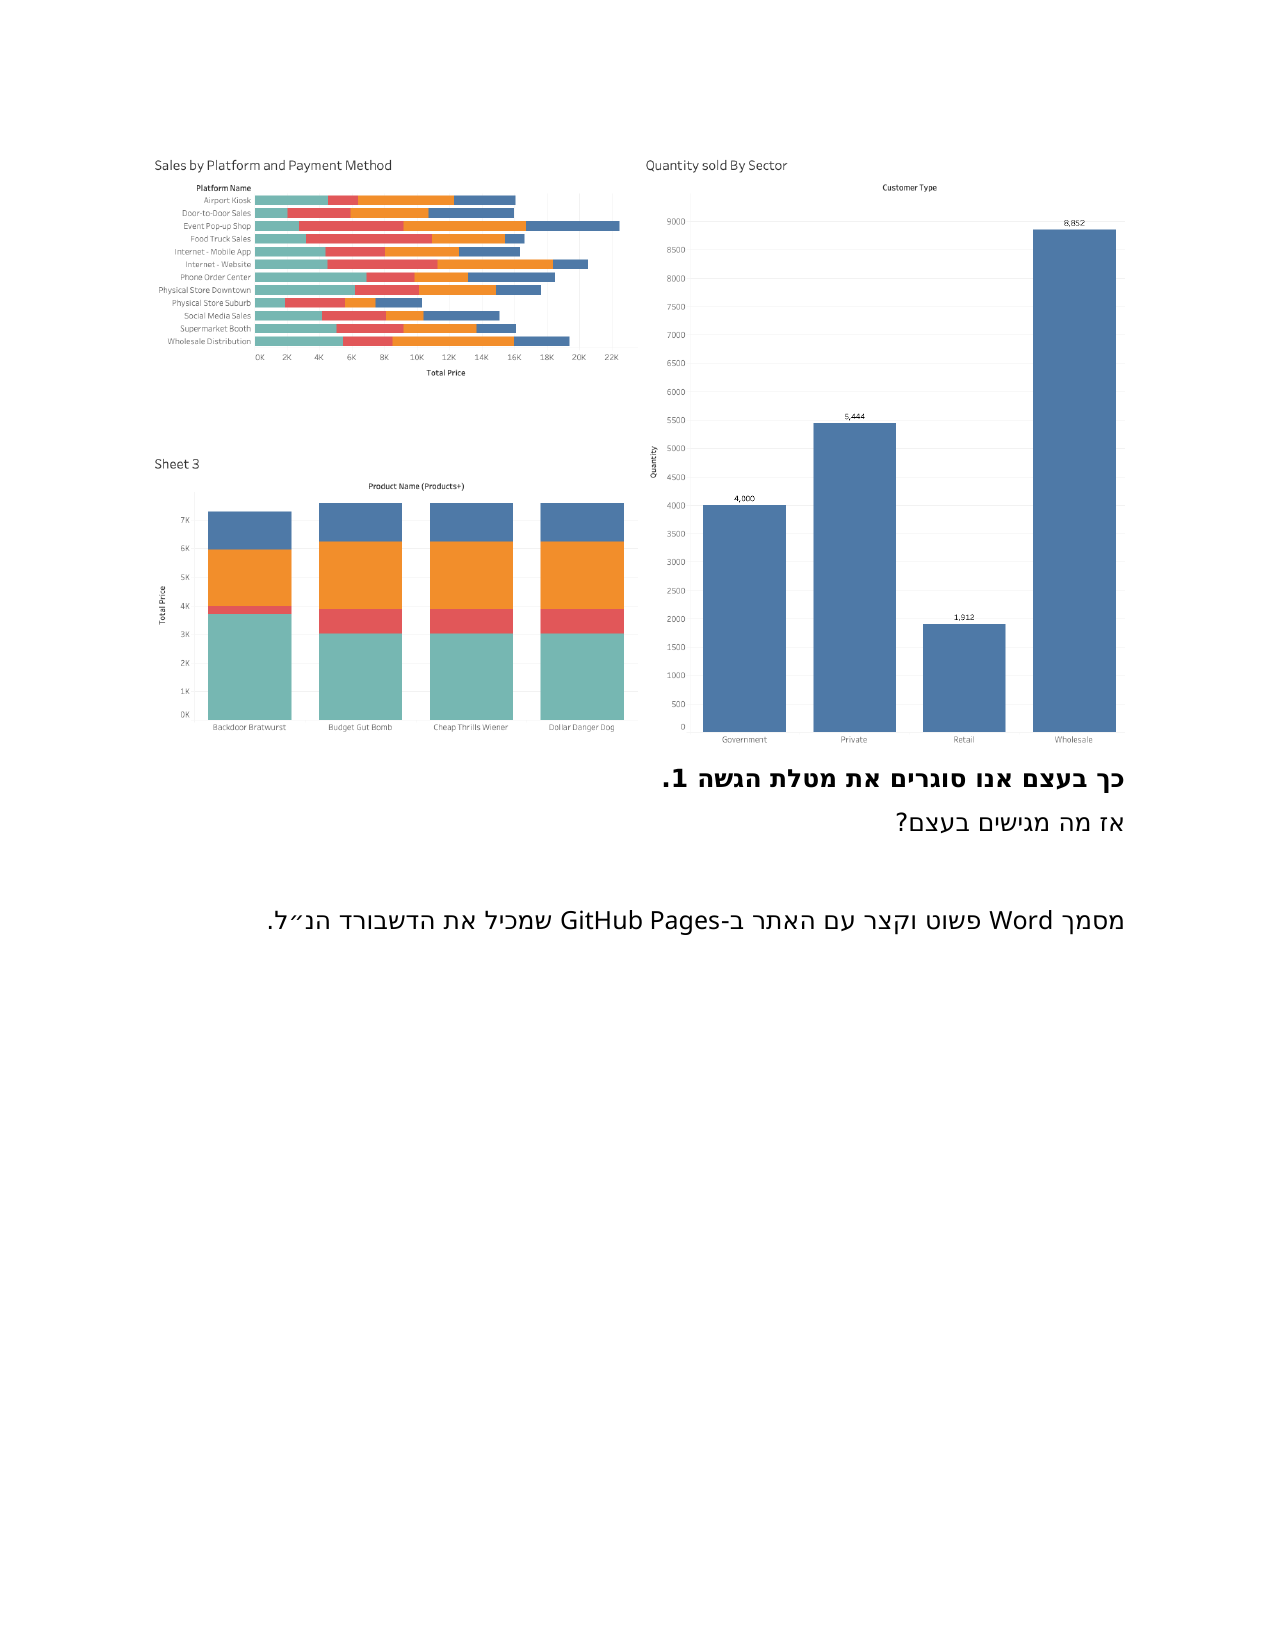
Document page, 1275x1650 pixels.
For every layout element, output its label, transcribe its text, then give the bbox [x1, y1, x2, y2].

picture [150, 150, 1125, 751]
text מסמך Word פשוט וקצר עם האתר ב-GitHub Pages שמכיל את הדשבורד הנ״ל. [150, 903, 1125, 937]
text אז מה מגישים בעצם? [150, 808, 1125, 837]
text כך בעצם אנו סוגרים את מטלת הגשה 1. [150, 764, 1125, 794]
